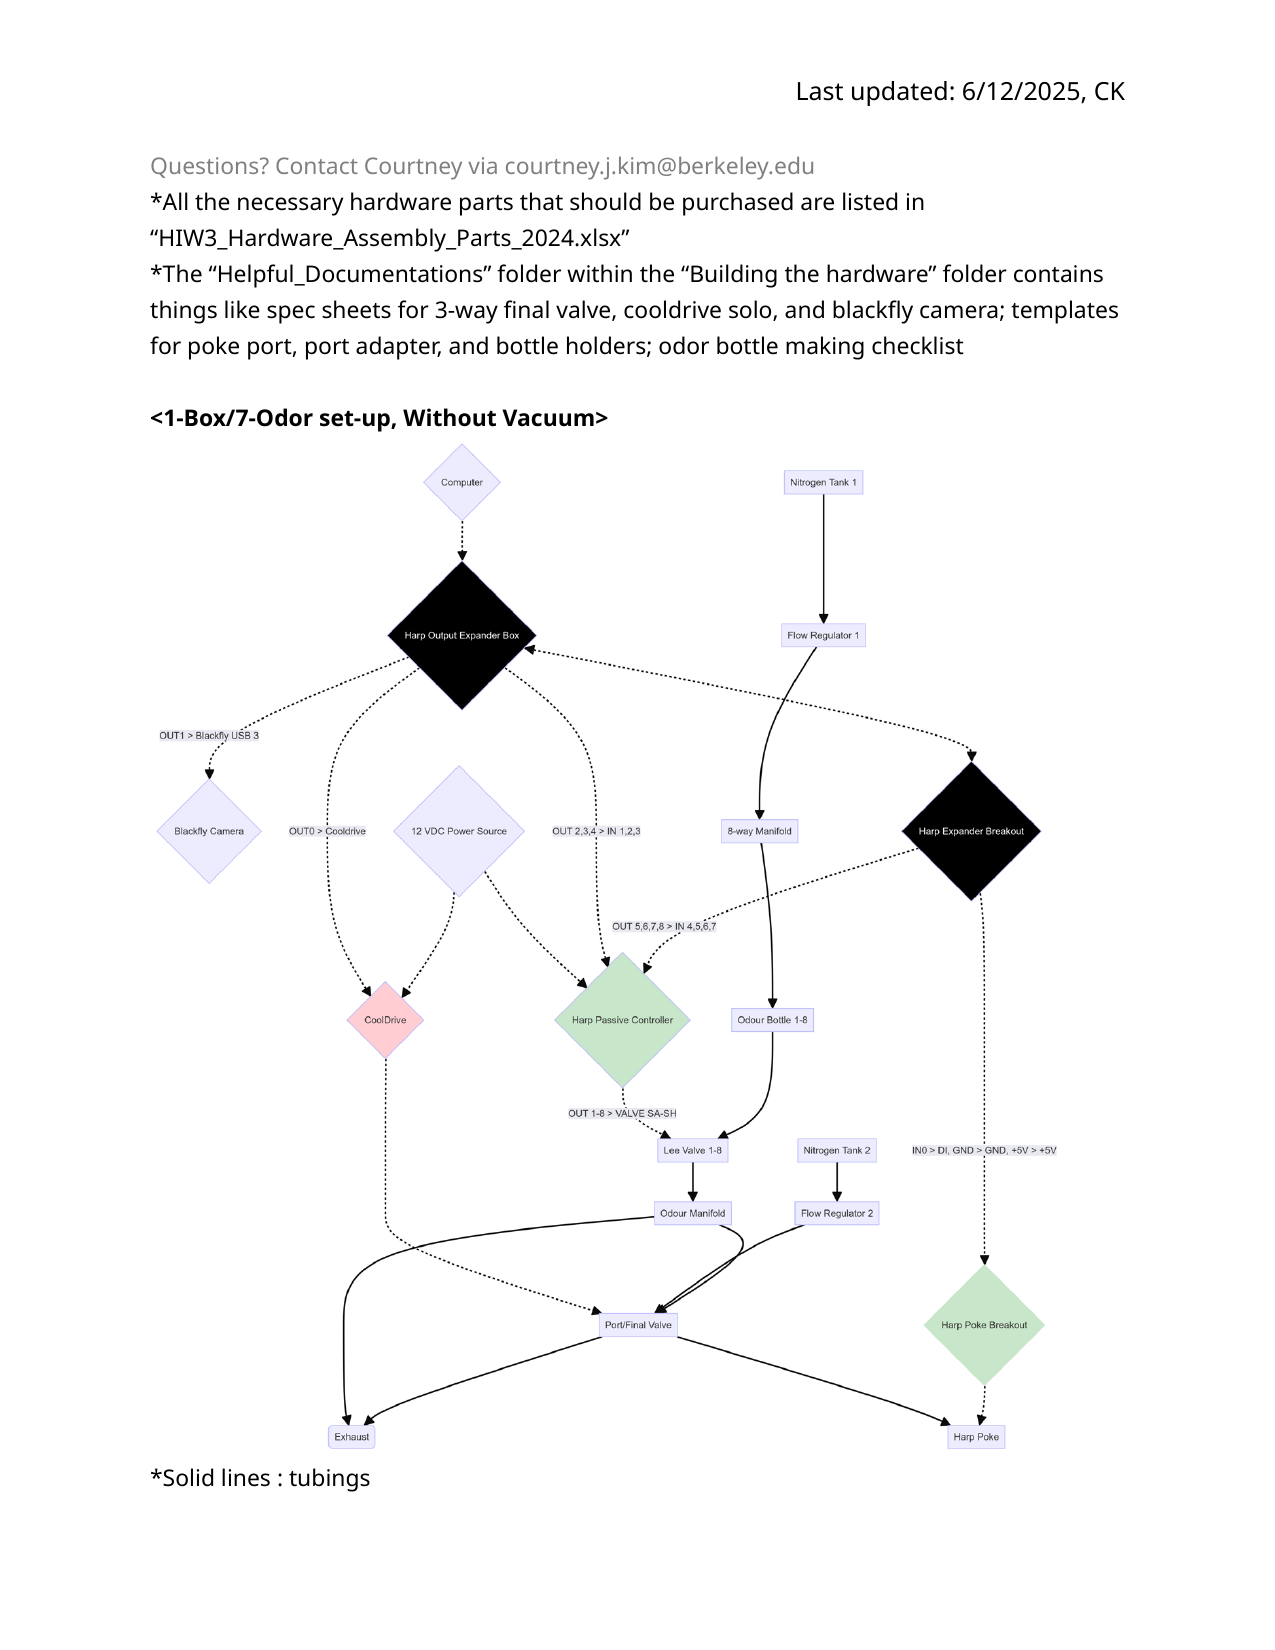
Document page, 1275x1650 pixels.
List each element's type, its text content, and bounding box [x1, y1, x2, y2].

text *The “Helpful_Documentations” folder within the “Building the hardware” folder contains things like spec sheets for 3-way final valve, cooldrive solo, and blackfly camera; templates for poke port, port adapter, and bottle holders; odor bottle making checklist [150, 258, 1125, 361]
text *Solid lines : tubings [150, 1462, 1125, 1493]
text *All the necessary hardware parts that should be purchased are listed in “HIW3_Hardware_Assembly_Parts_2024.xlsx” [150, 186, 1125, 253]
text <1-Box/7-Odor set-up, Without Vacuum> [150, 402, 1125, 433]
picture [150, 437, 1065, 1457]
text Questions? Contact Courtney via courtney.j.kim@berkeley.edu [150, 150, 1125, 181]
